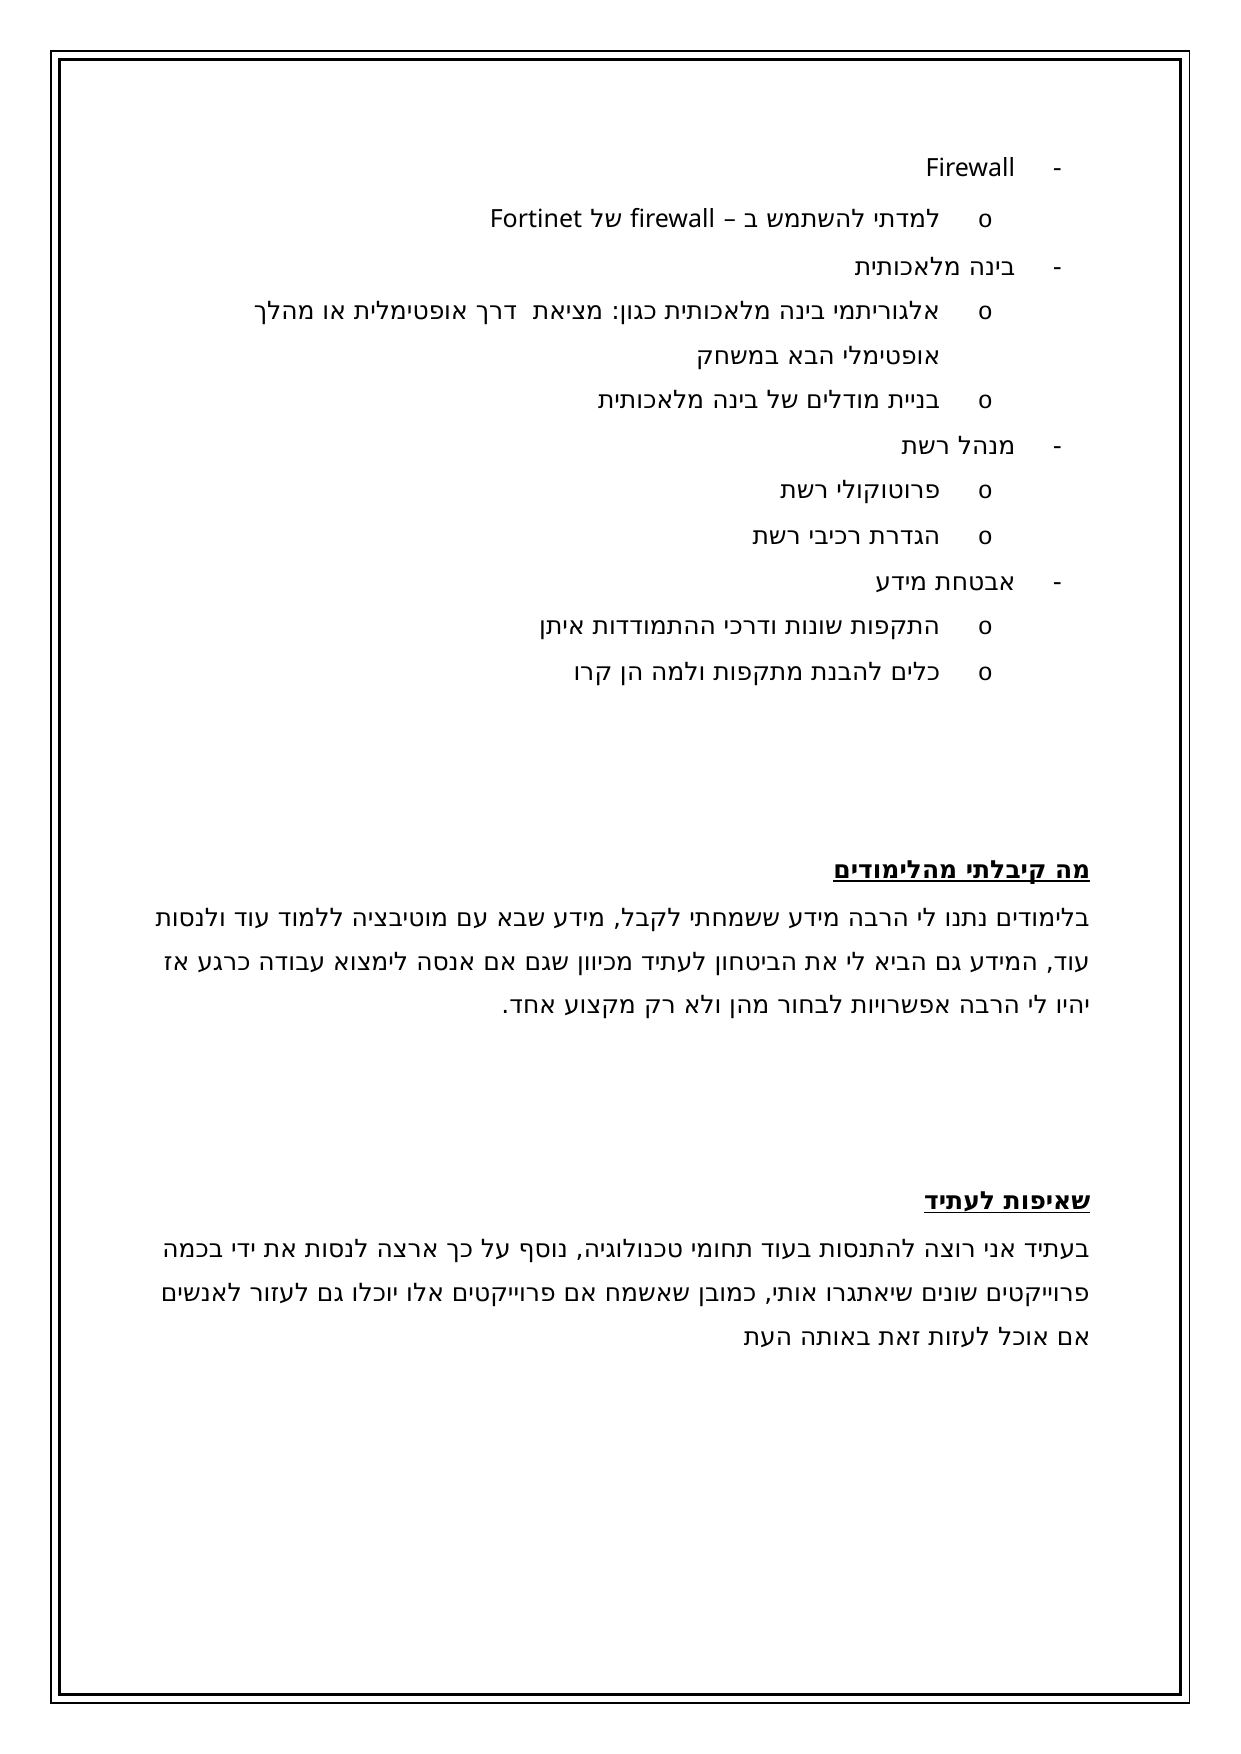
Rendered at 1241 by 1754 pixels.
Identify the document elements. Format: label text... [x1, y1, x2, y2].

list פרוטוקולי רשת [150, 475, 978, 506]
list מנהל רשת [150, 431, 1053, 460]
list התקפות שונות ודרכי ההתמודדות איתן [150, 611, 978, 642]
text בעתיד אני רוצה להתנסות בעוד תחומי טכנולוגיה, נוסף על כך ארצה לנסות את ידי בכמה פרוייקטים שונים שיאתגרו אותי, כמובן שאשמח אם פרוייקטים אלו יוכלו גם לעזור לאנשים אם אוכל לעזות זאת באותה העת [150, 1234, 1090, 1351]
list בניית מודלים של בינה מלאכותית [150, 385, 978, 416]
list הגדרת רכיבי רשת [150, 521, 978, 552]
text שאיפות לעתיד [150, 1186, 1090, 1216]
list בינה מלאכותית [150, 252, 1053, 282]
text בלימודים נתנו לי הרבה מידע ששמחתי לקבל, מידע שבא עם מוטיבציה ללמוד עוד ולנסות עוד, המידע גם הביא לי את הביטחון לעתיד מכיוון שגם אם אנסה לימצוא עבודה כרגע אז יהיו לי הרבה אפשרויות לבחור מהן ולא רק מקצוע אחד. [150, 903, 1090, 1020]
list אלגוריתמי בינה מלאכותית כגון: מציאת דרך אופטימלית או מהלך אופטימלי הבא במשחק [150, 296, 978, 371]
list למדתי להשתמש ב – firewall של Fortinet [150, 201, 978, 235]
list Firewall [150, 150, 1053, 184]
list כלים להבנת מתקפות ולמה הן קרו [150, 657, 978, 688]
text מה קיבלתי מהלימודים [150, 855, 1090, 884]
list אבטחת מידע [150, 567, 1053, 596]
